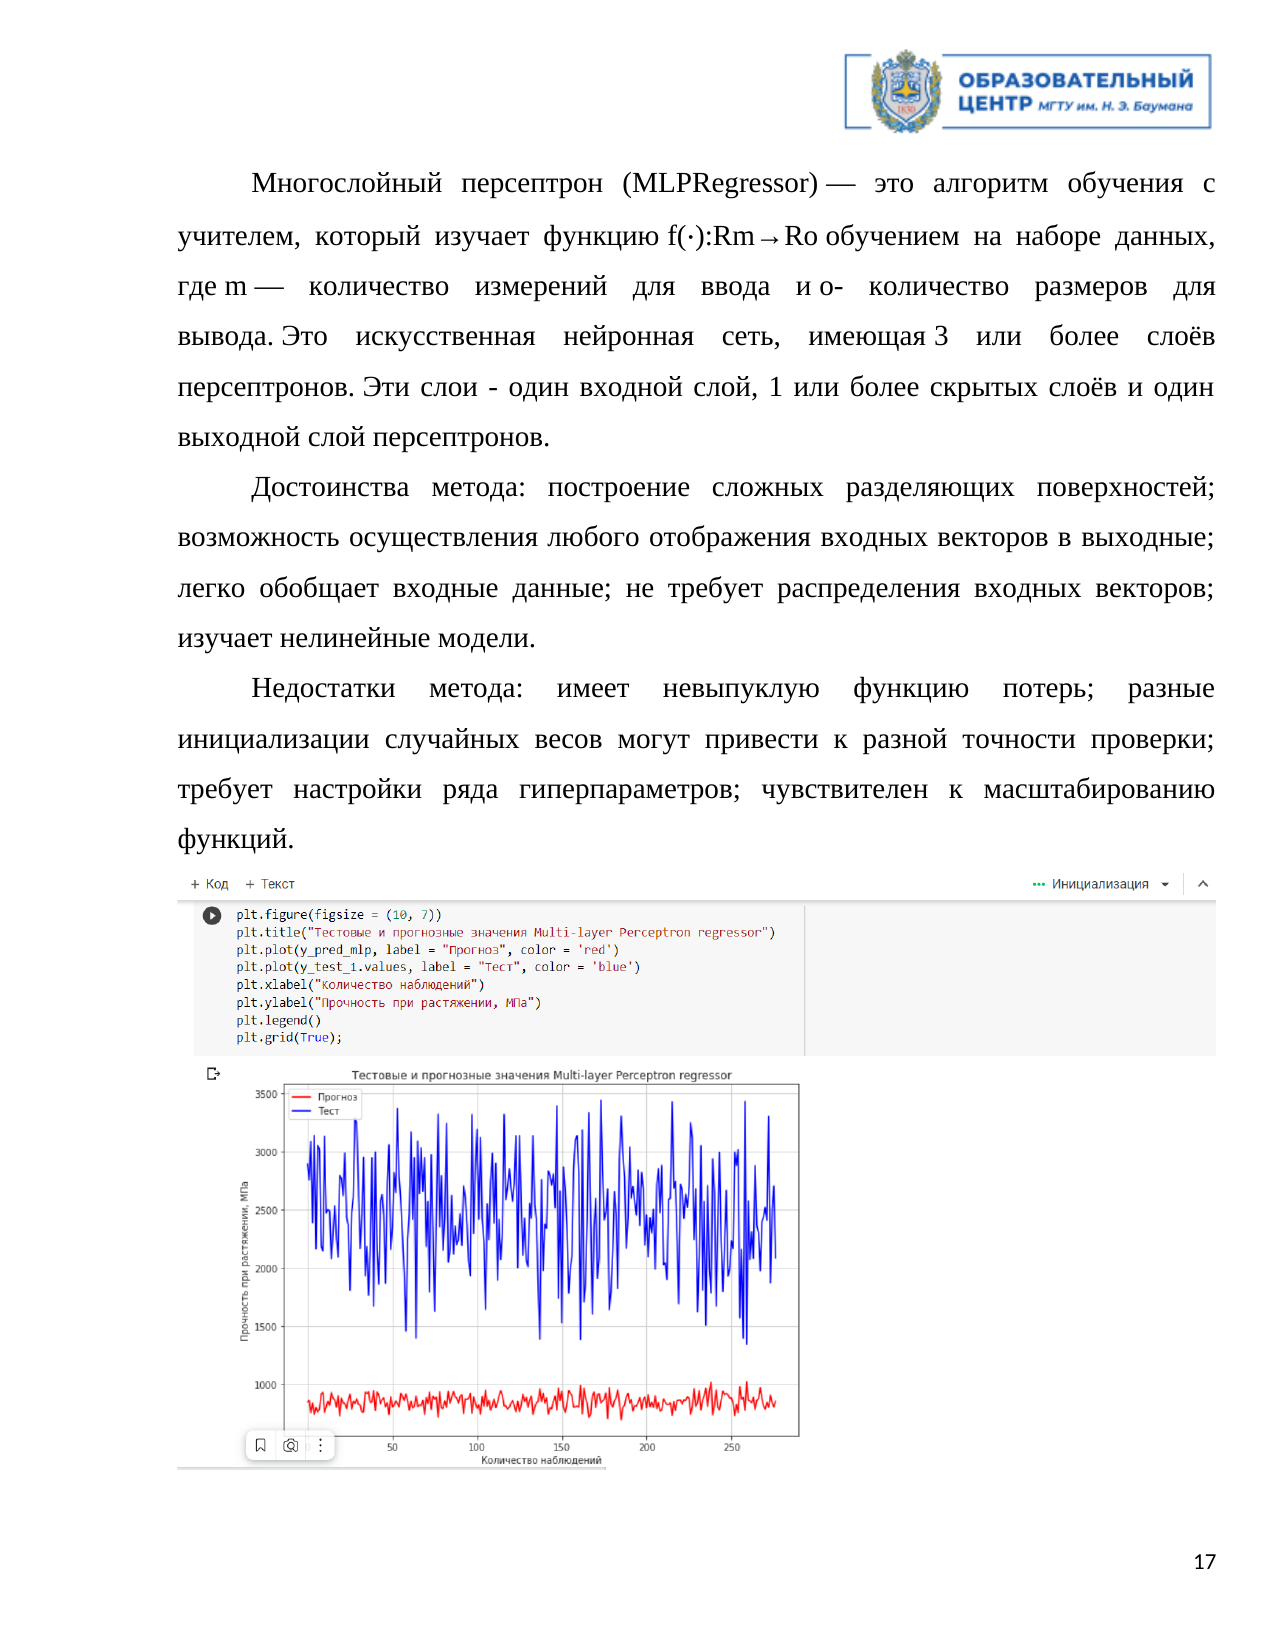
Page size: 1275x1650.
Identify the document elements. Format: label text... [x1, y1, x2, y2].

text Недостатки метода: имеет невыпуклую функцию потерь; разные инициализации случайных весов могут привести к разной точности проверки; требует настройки ряда гиперпараметров; чувствителен к масштабированию функций. [177, 671, 1216, 855]
text Многослойный персептрон (MLPRegressor) — это алгоритм обучения с учителем, который изучает функцию f(⋅):Rm→Ro обучением на наборе данных, где m — количество измерений для ввода и o- количество размеров для вывода. Это искусственная нейронная сеть, имеющая 3 или более слоёв персептронов. Эти слои - один входной слой, 1 или более скрытых слоёв и один выходной слой персептронов. [177, 118, 1216, 452]
picture [814, 26, 1262, 149]
picture [177, 871, 1216, 1470]
text Достоинства метода: построение сложных разделяющих поверхностей; возможность осуществления любого отображения входных векторов в выходные; легко обобщает входные данные; не требует распределения входных векторов; изучает нелинейные модели. [177, 469, 1216, 654]
